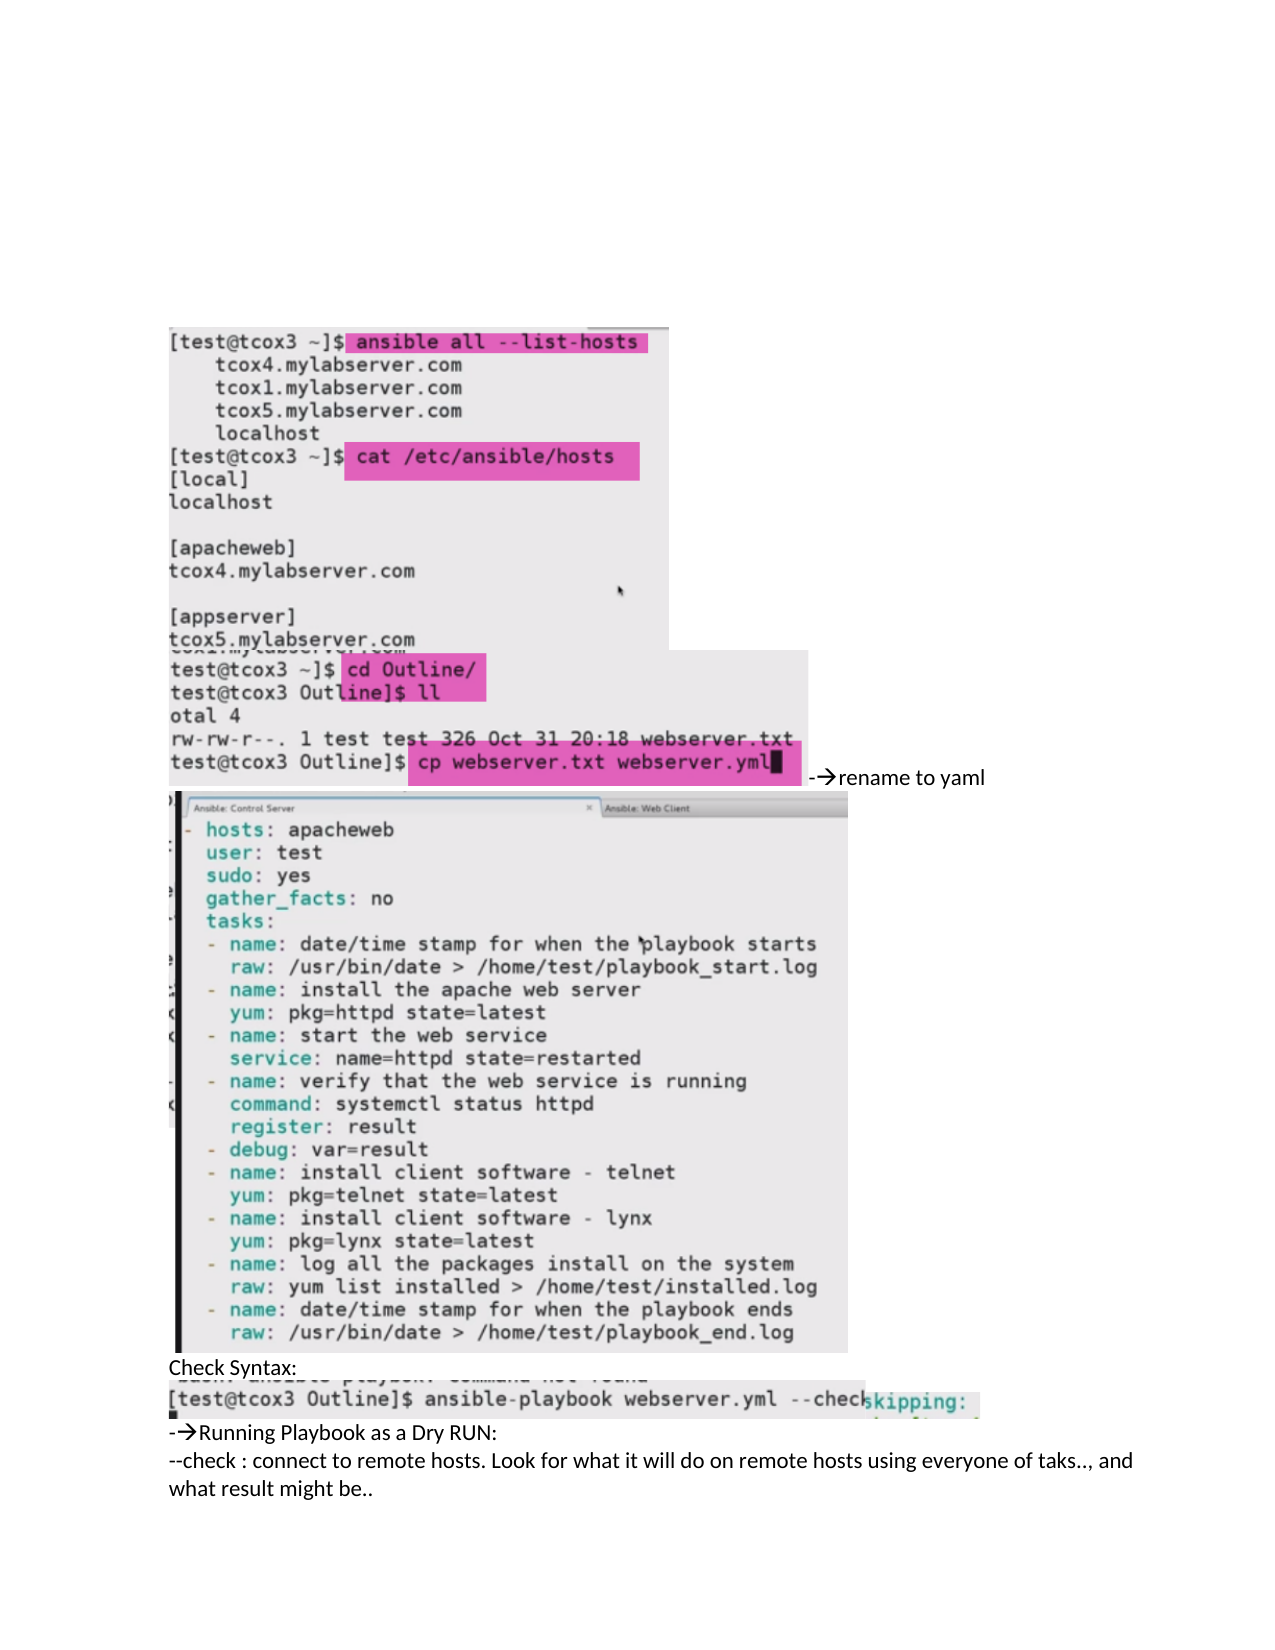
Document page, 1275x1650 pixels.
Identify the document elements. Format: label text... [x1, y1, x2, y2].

picture [168, 791, 848, 1353]
list -Running Playbook as a Dry RUN: [169, 1418, 1181, 1446]
picture [168, 1380, 981, 1419]
list --check : connect to remote hosts. Look for what it will do on remote hosts using everyone of taks.., and what result might be.. [169, 1446, 1181, 1502]
list Check Syntax: [169, 1353, 1181, 1381]
picture [168, 327, 809, 786]
